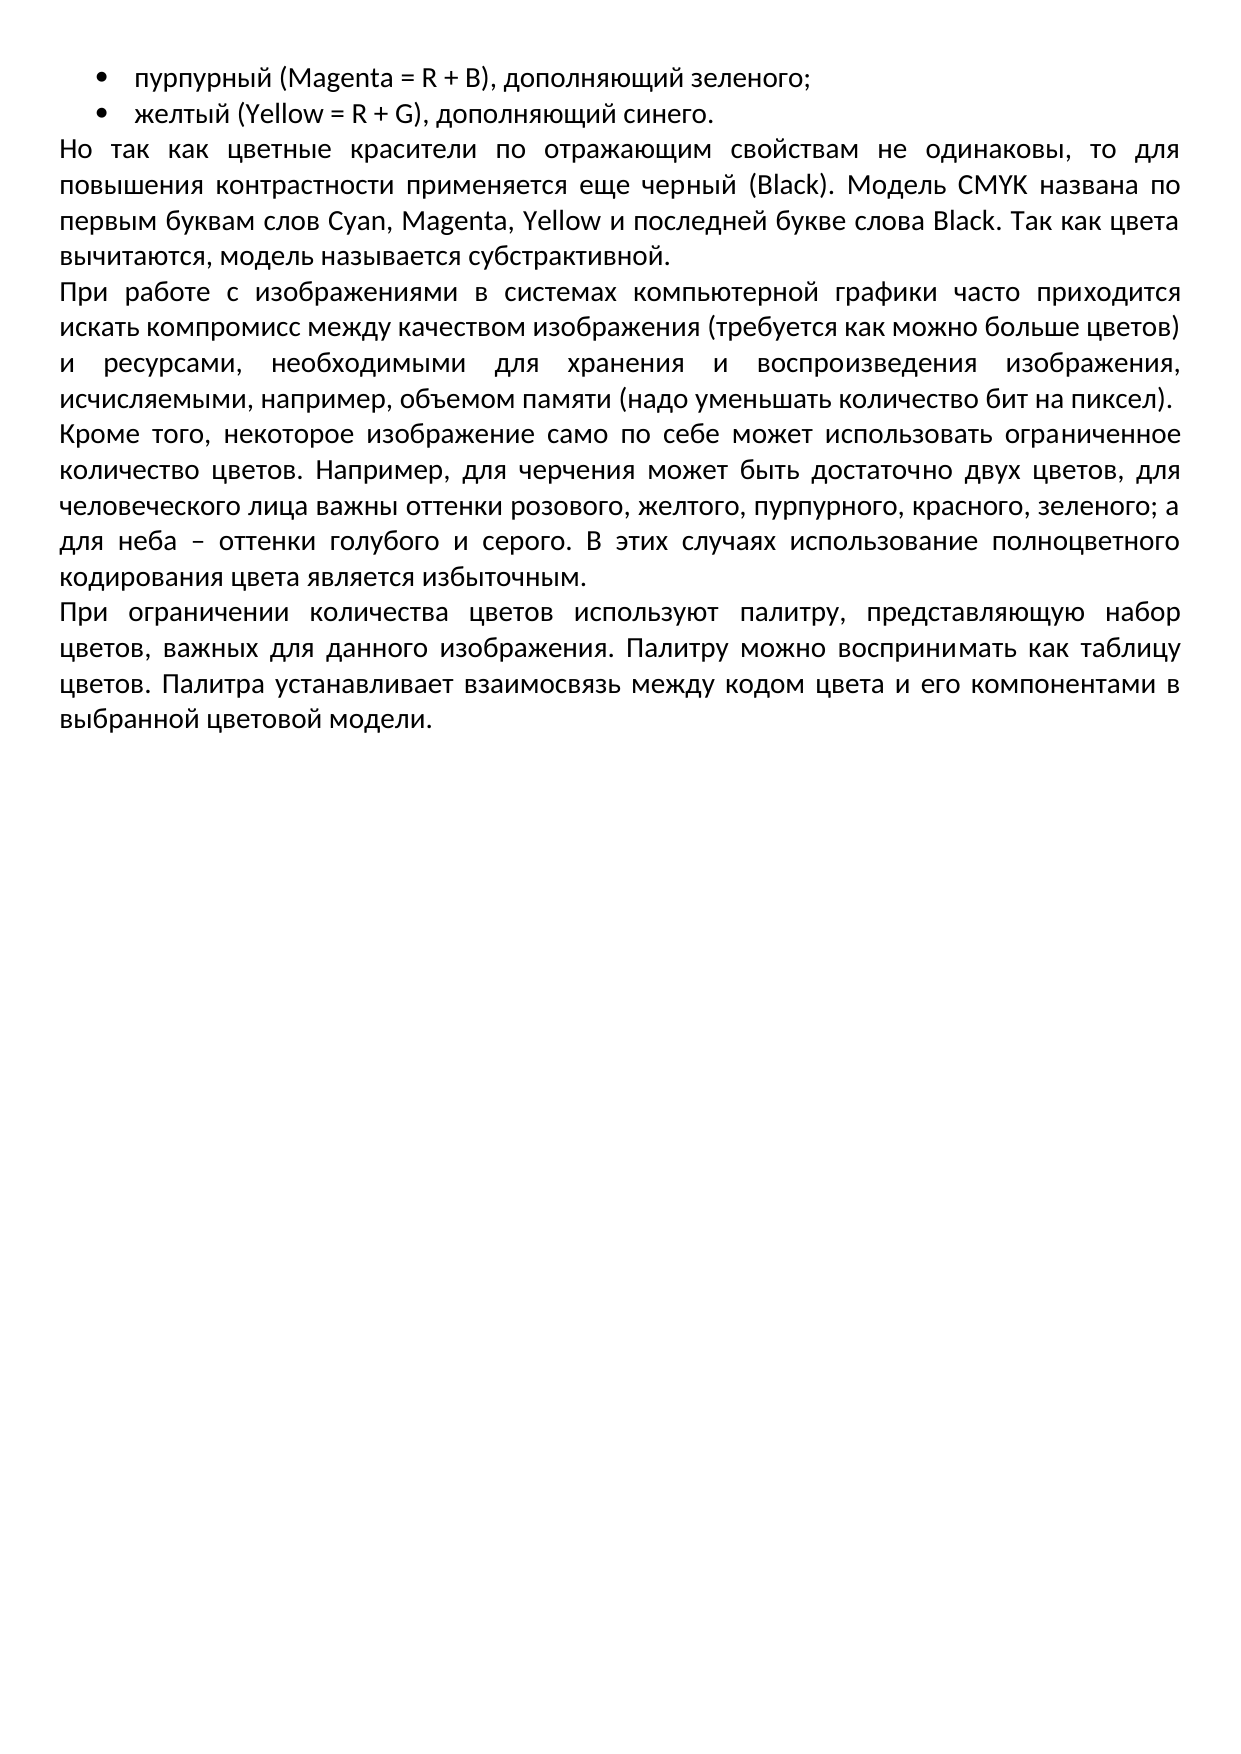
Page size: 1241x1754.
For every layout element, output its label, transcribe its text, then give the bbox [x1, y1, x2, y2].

list пурпурный (Magenta = R + В), дополняющий зеленого; [97, 59, 1181, 95]
text При работе с изображениями в системах компьютерной графики часто приходится искать компромисс между качеством изображения (требуется как можно больше цветов) и ресурсами, необходимыми для хранения и воспроизведения изображения, исчисляемыми, например, объемом памяти (надо уменьшать количество бит на пиксел). [59, 273, 1181, 415]
list желтый (Yellow = R + G), дополняющий синего. [97, 95, 1181, 130]
text Но так как цветные красители по отражающим свойствам не одинаковы, то для повышения контрастности применяется еще черный (Black). Модель CMYK названа по первым буквам слов Cyan, Magenta, Yellow и последней букве слова Black. Так как цвета вычитаются, модель называется субстрактивной. [59, 130, 1181, 273]
text Кроме того, некоторое изображение само по себе может использовать ограниченное количество цветов. Например, для черчения может быть достаточно двух цветов, для человеческого лица важны оттенки розового, желтого, пурпурного, красного, зеленого; а для неба – оттенки голубого и серого. В этих случаях использование полноцветного кодирования цвета является избыточным. [59, 415, 1181, 593]
text При ограничении количества цветов используют палитру, представляющую набор цветов, важных для данного изображения. Палитру можно воспринимать как таблицу цветов. Палитра устанавливает взаимосвязь между кодом цвета и его компонентами в выбранной цветовой модели. [59, 593, 1181, 736]
